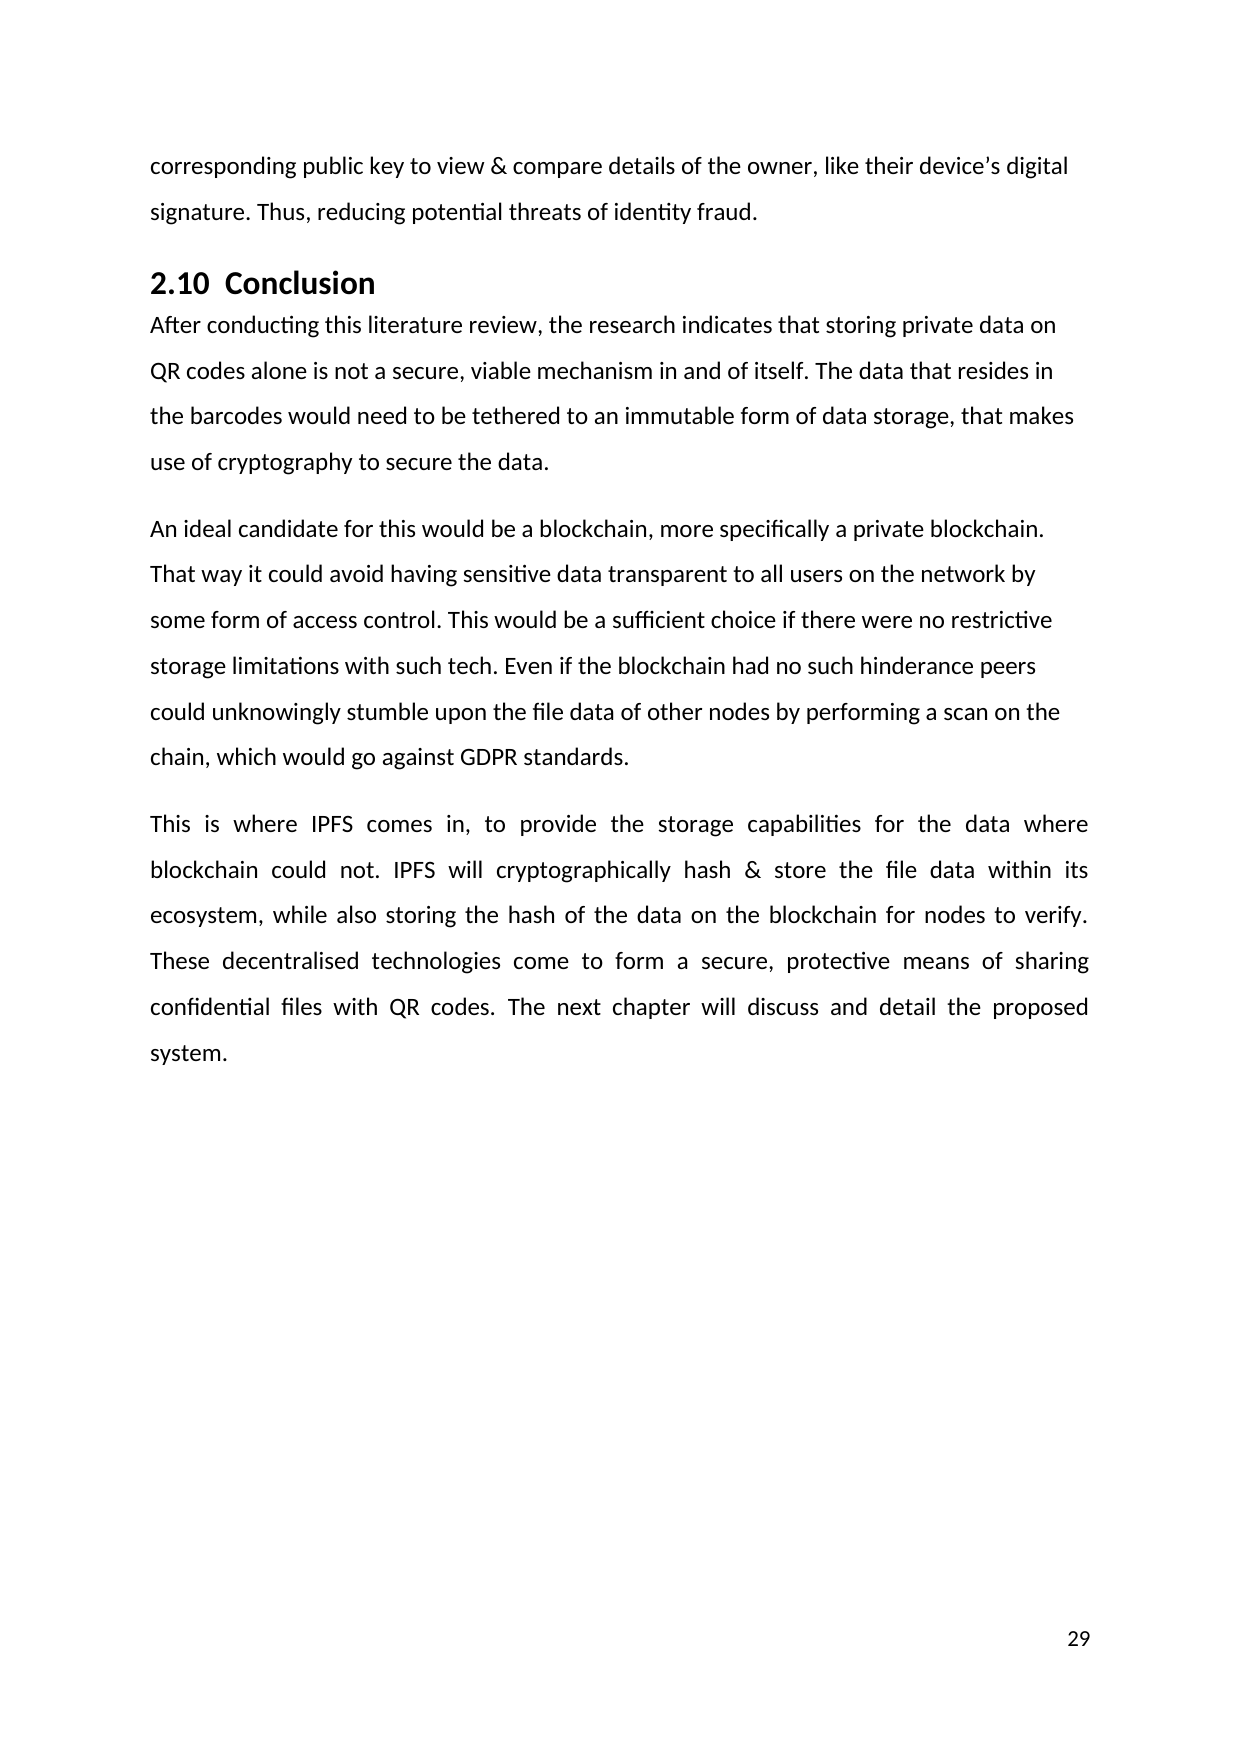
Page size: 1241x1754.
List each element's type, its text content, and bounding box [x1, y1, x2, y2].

text This is where IPFS comes in, to provide the storage capabilities for the data where blockchain could not. IPFS will cryptographically hash & store the file data within its ecosystem, while also storing the hash of the data on the blockchain for nodes to verify. These decentralised technologies come to form a secure, protective means of sharing confidential files with QR codes. The next chapter will discuss and detail the proposed system. [150, 808, 1090, 1067]
text An ideal candidate for this would be a blockchain, more specifically a private blockchain. That way it could avoid having sensitive data transparent to all users on the network by some form of access control. This would be a sufficient choice if there were no restrictive storage limitations with such tech. Even if the blockchain had no such hinderance peers could unknowingly stumble upon the file data of other nodes by performing a scan on the chain, which would go against GDPR standards. [150, 513, 1090, 772]
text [150, 150, 1090, 226]
text After conducting this literature review, the research indicates that storing private data on QR codes alone is not a secure, viable mechanism in and of itself. The data that resides in the barcodes would need to be tethered to an immutable form of data storage, that makes use of cryptography to secure the data. [150, 309, 1090, 477]
subtitle 2.10 Conclusion [150, 262, 1090, 303]
